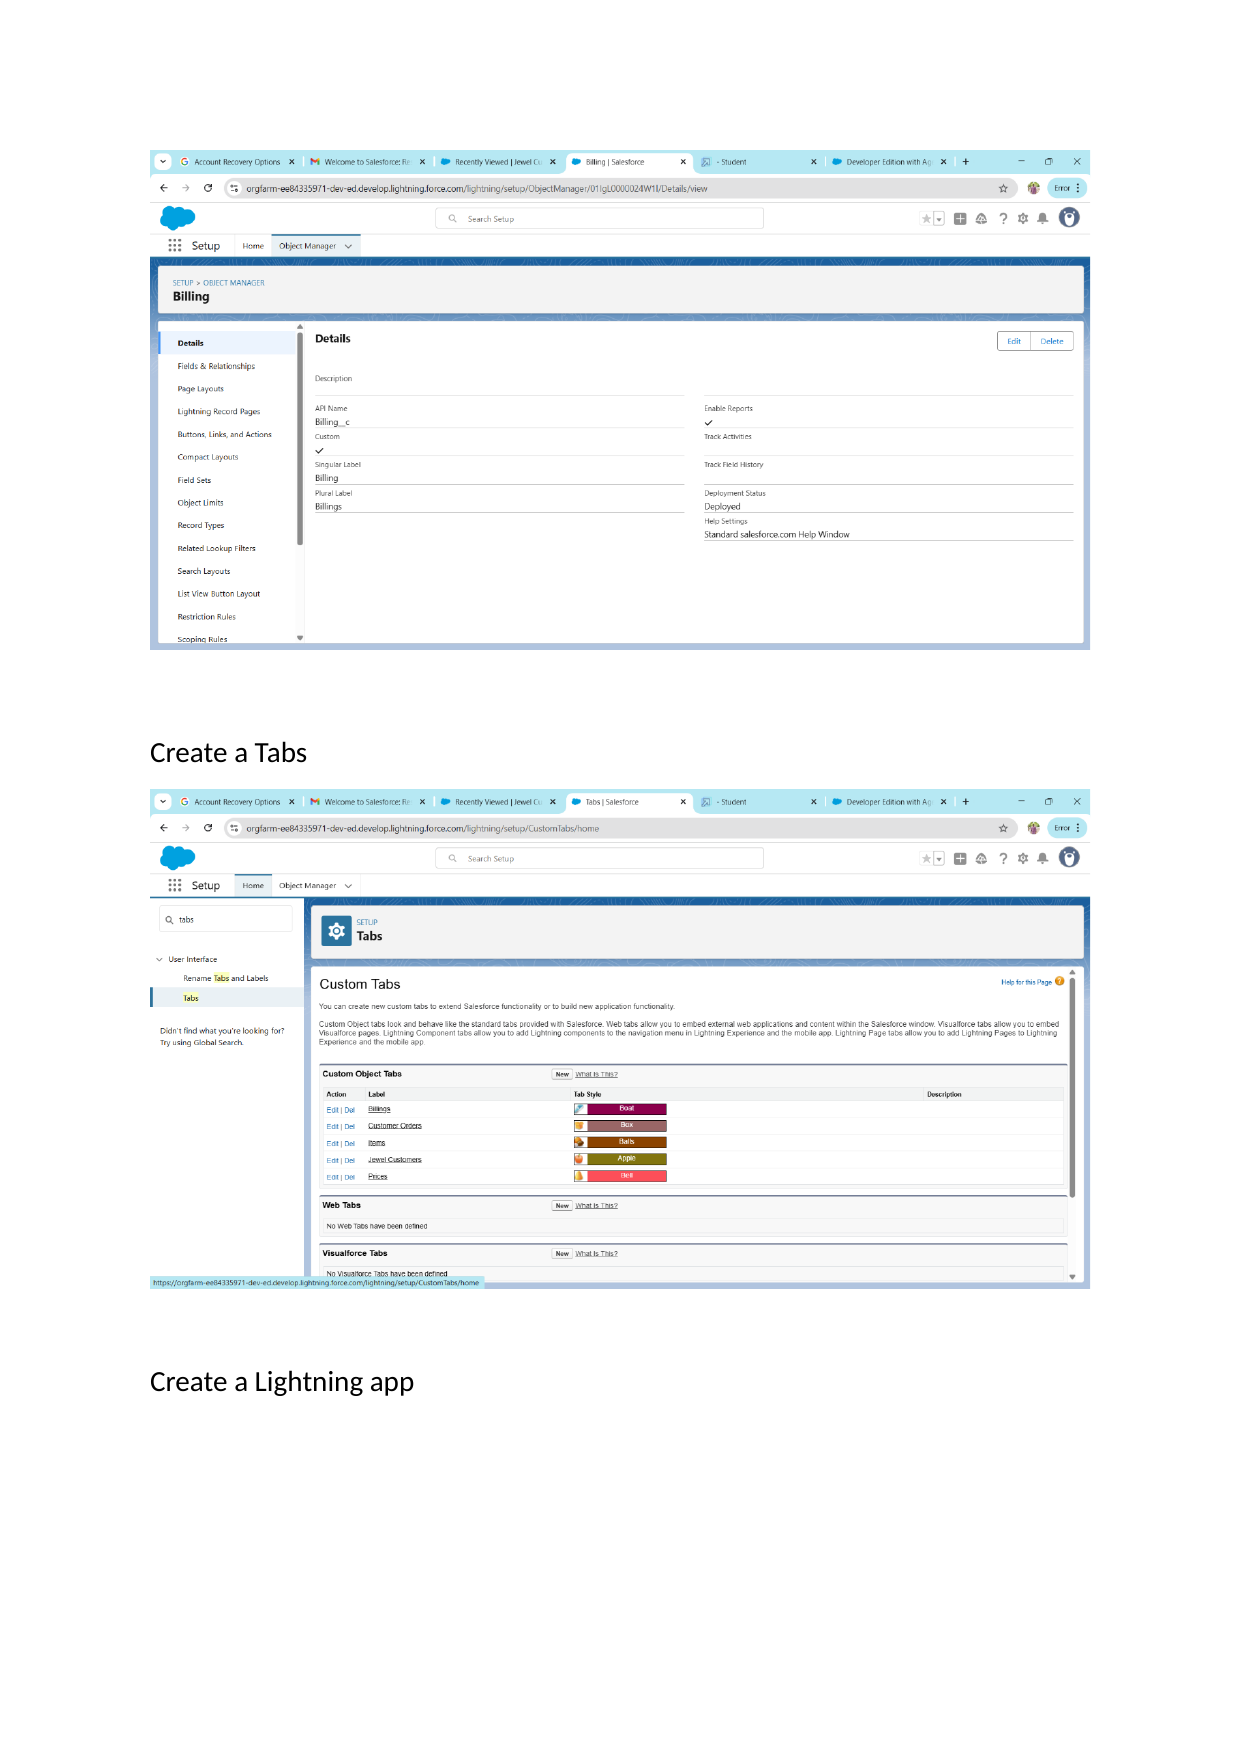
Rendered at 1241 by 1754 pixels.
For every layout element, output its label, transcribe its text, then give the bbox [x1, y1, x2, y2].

text Create a Lightning app [150, 1363, 1090, 1399]
picture [150, 150, 1091, 650]
text Create a Tabs [150, 734, 1090, 770]
picture [150, 789, 1091, 1289]
